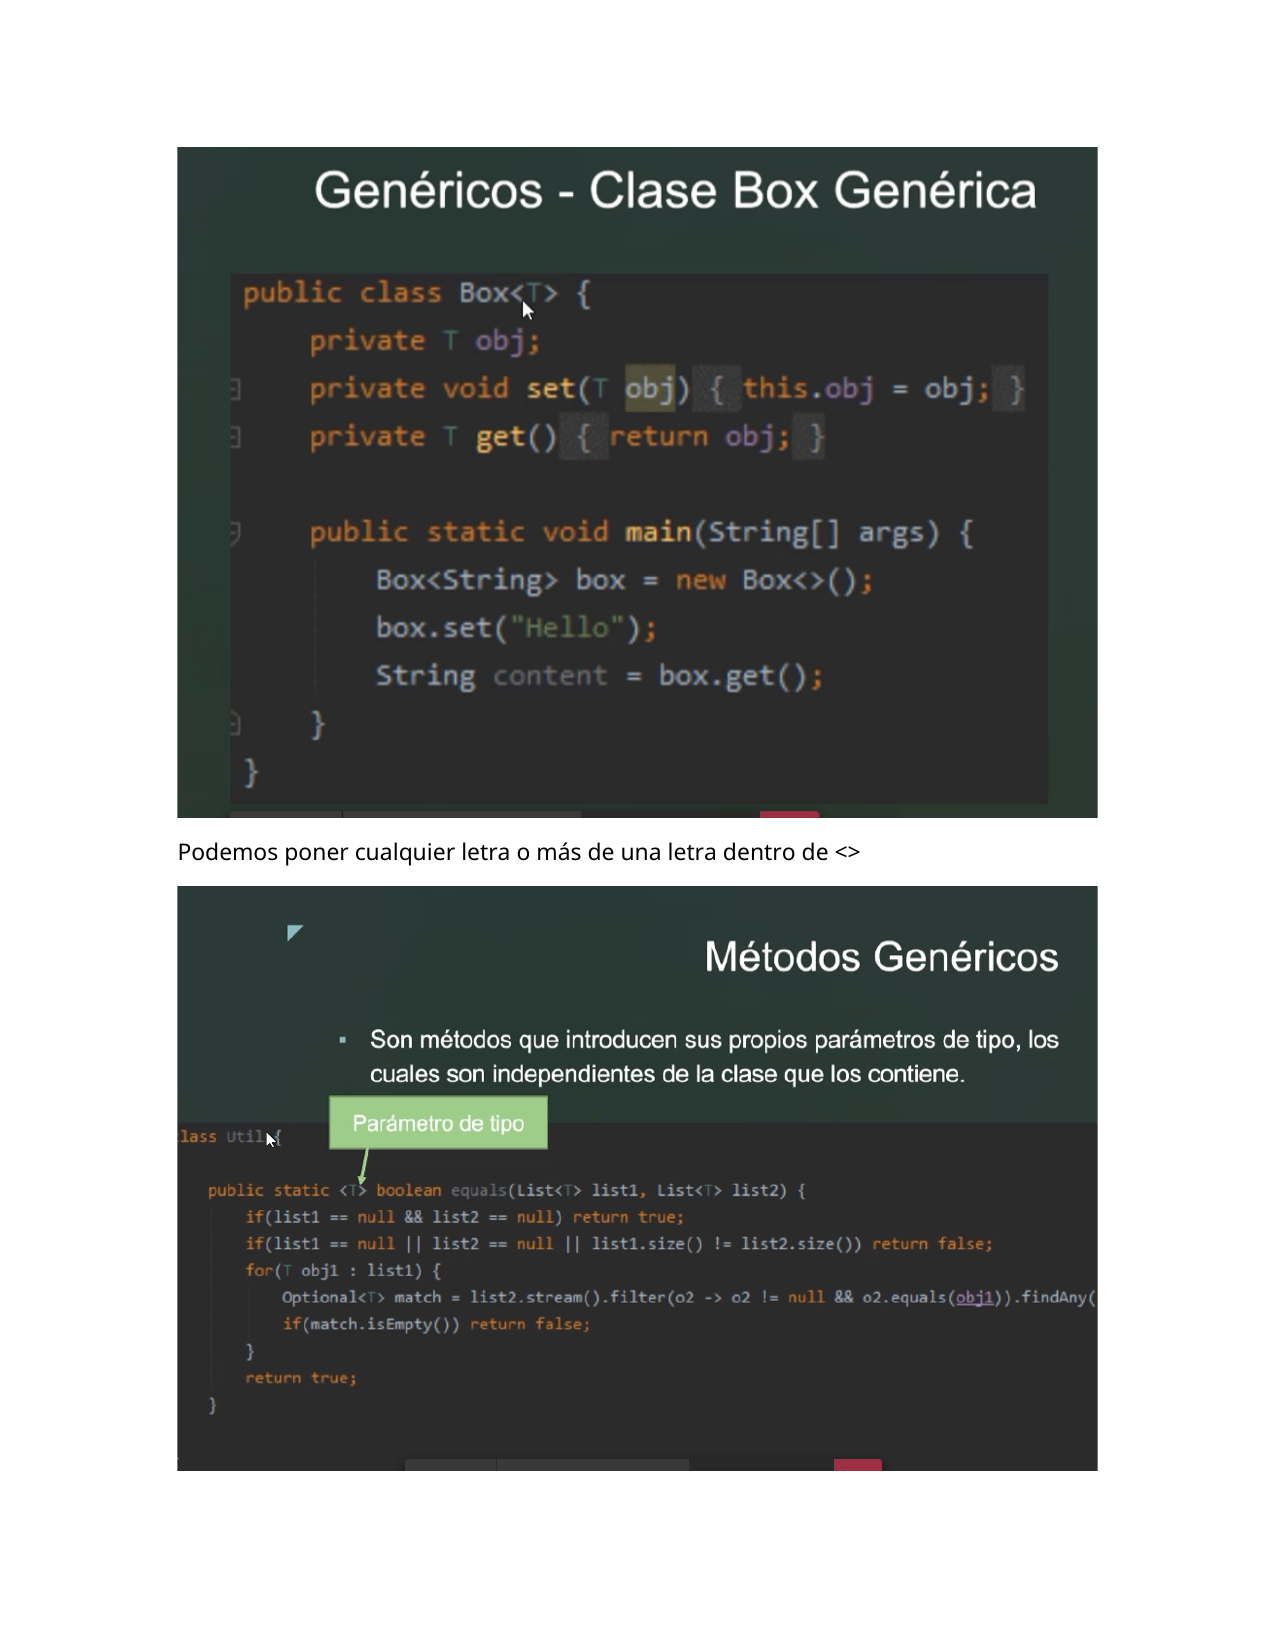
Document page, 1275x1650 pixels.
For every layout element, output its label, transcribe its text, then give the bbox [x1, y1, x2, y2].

text Podemos poner cualquier letra o más de una letra dentro de <> [177, 836, 1098, 868]
picture [177, 886, 1098, 1471]
picture [177, 147, 1098, 818]
